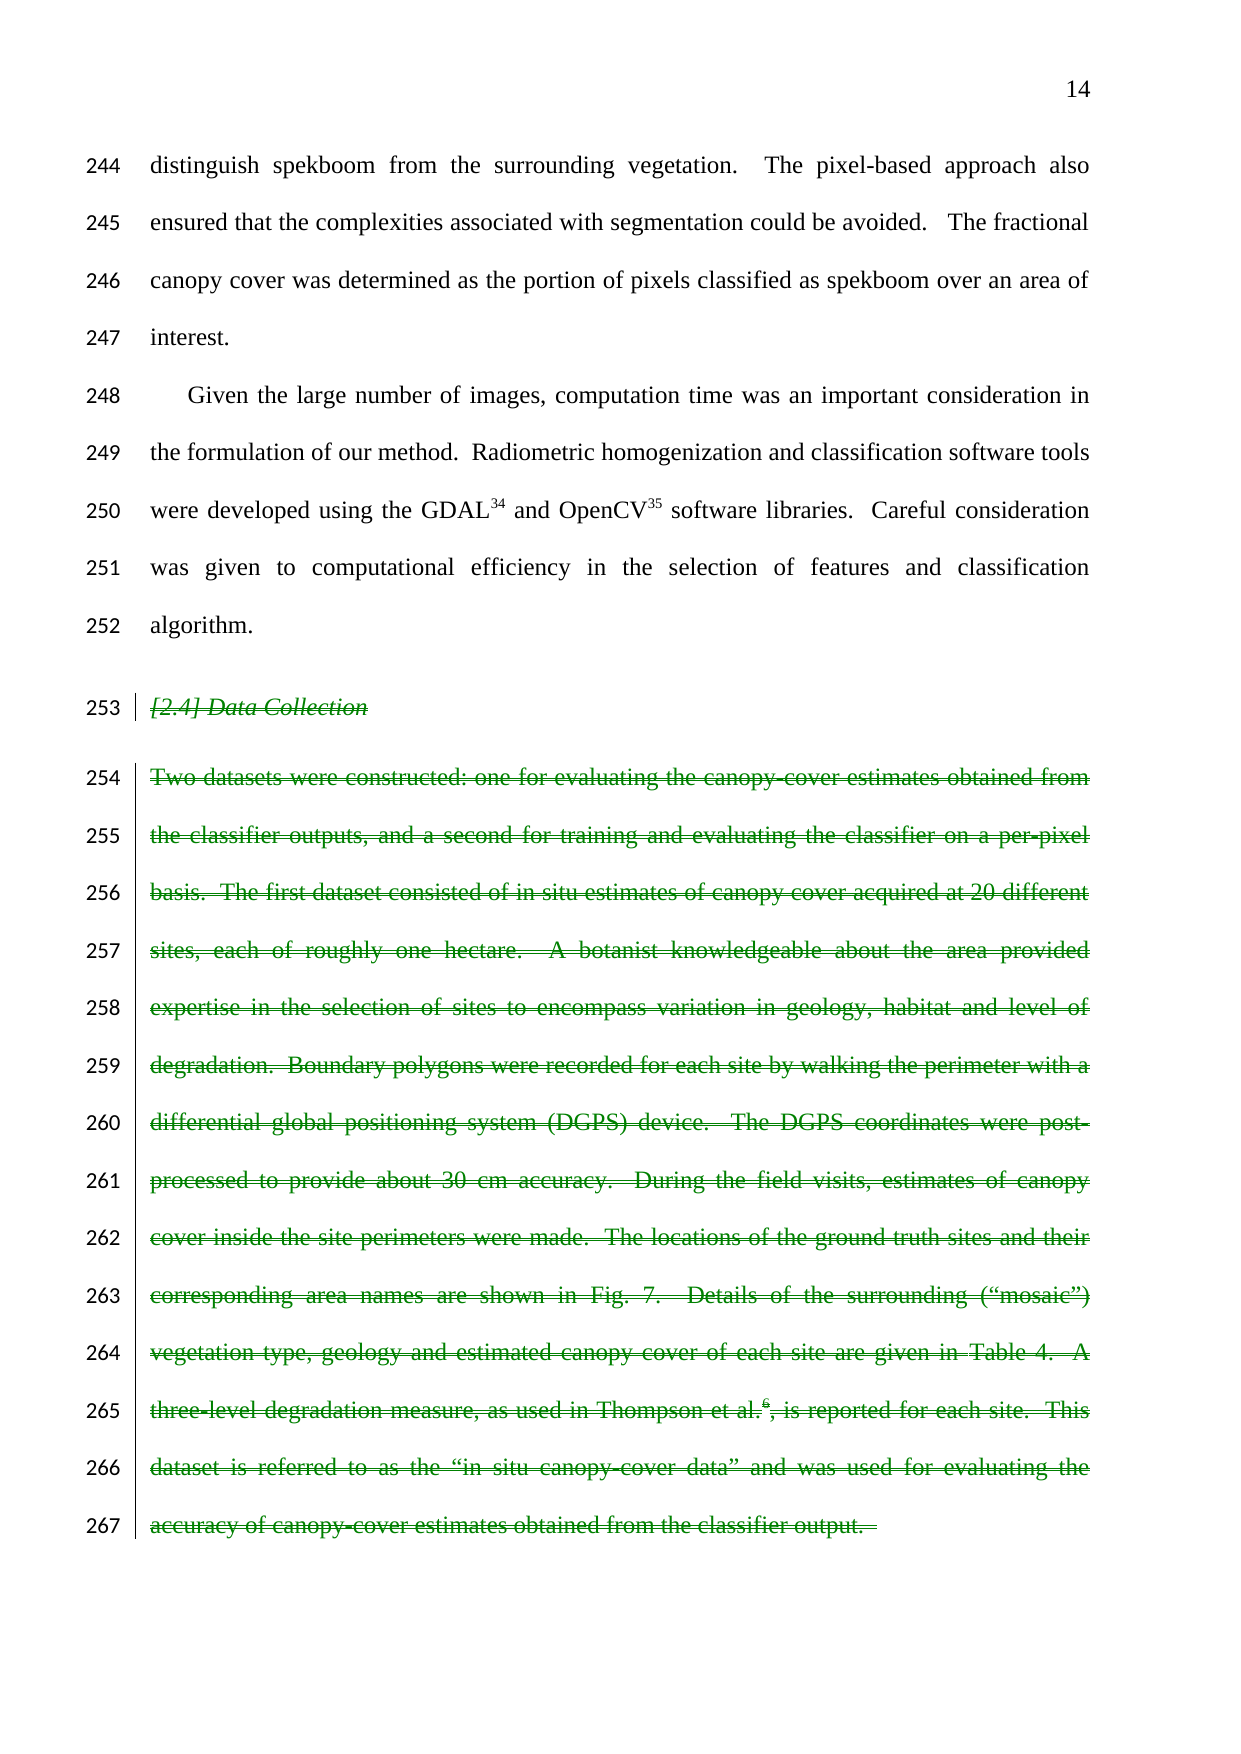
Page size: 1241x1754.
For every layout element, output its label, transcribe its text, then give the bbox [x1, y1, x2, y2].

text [150, 150, 1090, 351]
text Given the large number of images, computation time was an important consideration in the formulation of our method. Radiometric homogenization and classification software tools were developed using the GDAL34 and OpenCV35 software libraries. Careful consideration was given to computational efficiency in the selection of features and classification algorithm. [150, 380, 1090, 639]
